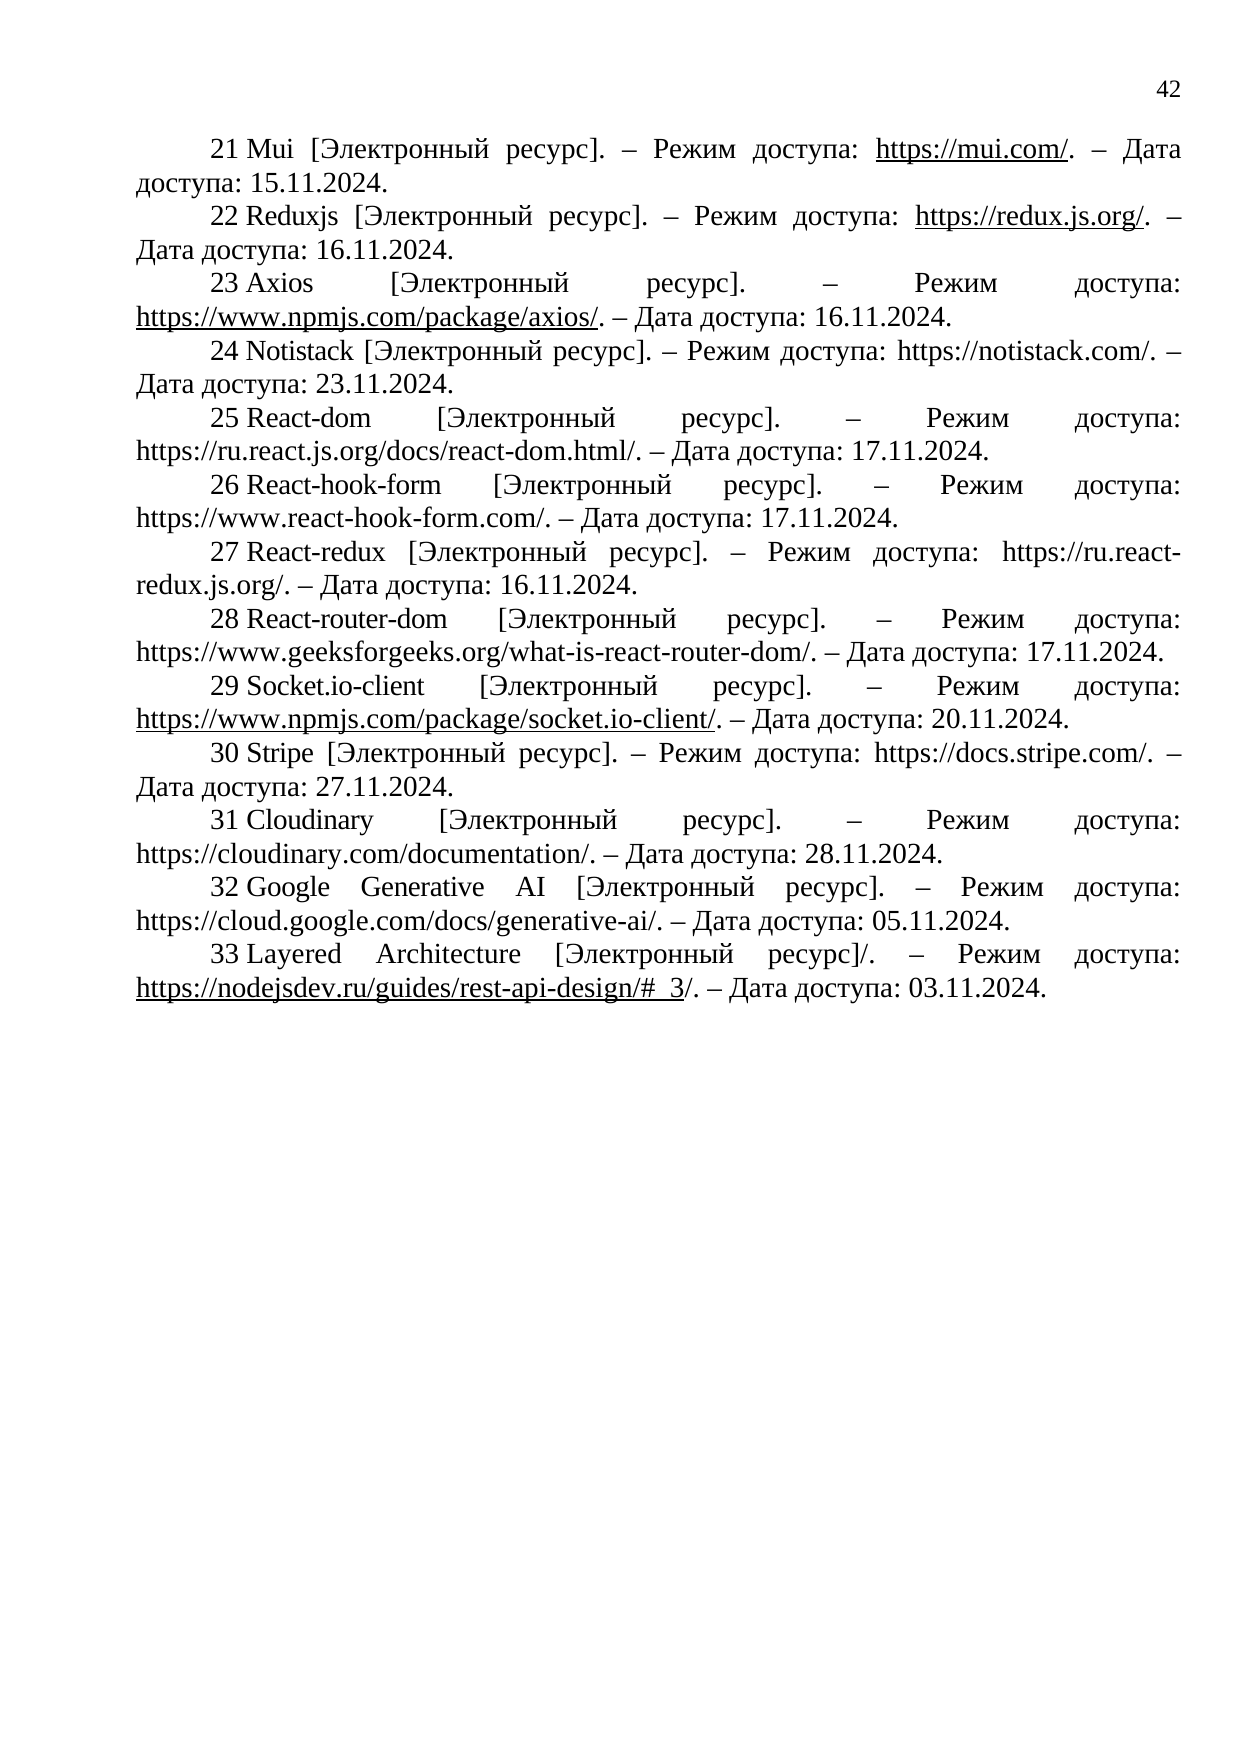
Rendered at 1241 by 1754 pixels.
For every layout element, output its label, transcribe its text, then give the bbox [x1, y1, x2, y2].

list Layered Architecture [Электронный ресурс]/. – Режим доступа: https://nodejsdev.ru/guides/rest-api-design/#_3/. – Дата доступа: 03.11.2024. [136, 936, 1181, 1003]
list Socket.io-client [Электронный ресурс]. – Режим доступа: https://www.npmjs.com/package/socket.io-client/. – Дата доступа: 20.11.2024. [136, 668, 1181, 735]
list Notistack [Электронный ресурс]. – Режим доступа: https://notistack.com/. – Дата доступа: 23.11.2024. [136, 333, 1181, 400]
list Mui [Электронный ресурс]. – Режим доступа: https://mui.com/. – Дата доступа: 15.11.2024. [136, 131, 1181, 198]
list React-redux [Электронный ресурс]. – Режим доступа: https://ru.react-redux.js.org/. – Дата доступа: 16.11.2024. [136, 534, 1181, 601]
list Axios [Электронный ресурс]. – Режим доступа: https://www.npmjs.com/package/axios/. – Дата доступа: 16.11.2024. [136, 266, 1181, 333]
list React-hook-form [Электронный ресурс]. – Режим доступа: https://www.react-hook-form.com/. – Дата доступа: 17.11.2024. [136, 467, 1181, 534]
list Stripe [Электронный ресурс]. – Режим доступа: https://docs.stripe.com/. – Дата доступа: 27.11.2024. [136, 735, 1181, 802]
list Google Generative AI [Электронный ресурс]. – Режим доступа: https://cloud.google.com/docs/generative-ai/. – Дата доступа: 05.11.2024. [136, 869, 1181, 936]
list React-router-dom [Электронный ресурс]. – Режим доступа: https://www.geeksforgeeks.org/what-is-react-router-dom/. – Дата доступа: 17.11.2024. [136, 601, 1181, 668]
list React-dom [Электронный ресурс]. – Режим доступа: https://ru.react.js.org/docs/react-dom.html/. – Дата доступа: 17.11.2024. [136, 400, 1181, 467]
list Reduxjs [Электронный ресурс]. – Режим доступа: https://redux.js.org/. – Дата доступа: 16.11.2024. [136, 198, 1181, 266]
list Cloudinary [Электронный ресурс]. – Режим доступа: https://cloudinary.com/documentation/. – Дата доступа: 28.11.2024. [136, 802, 1181, 869]
